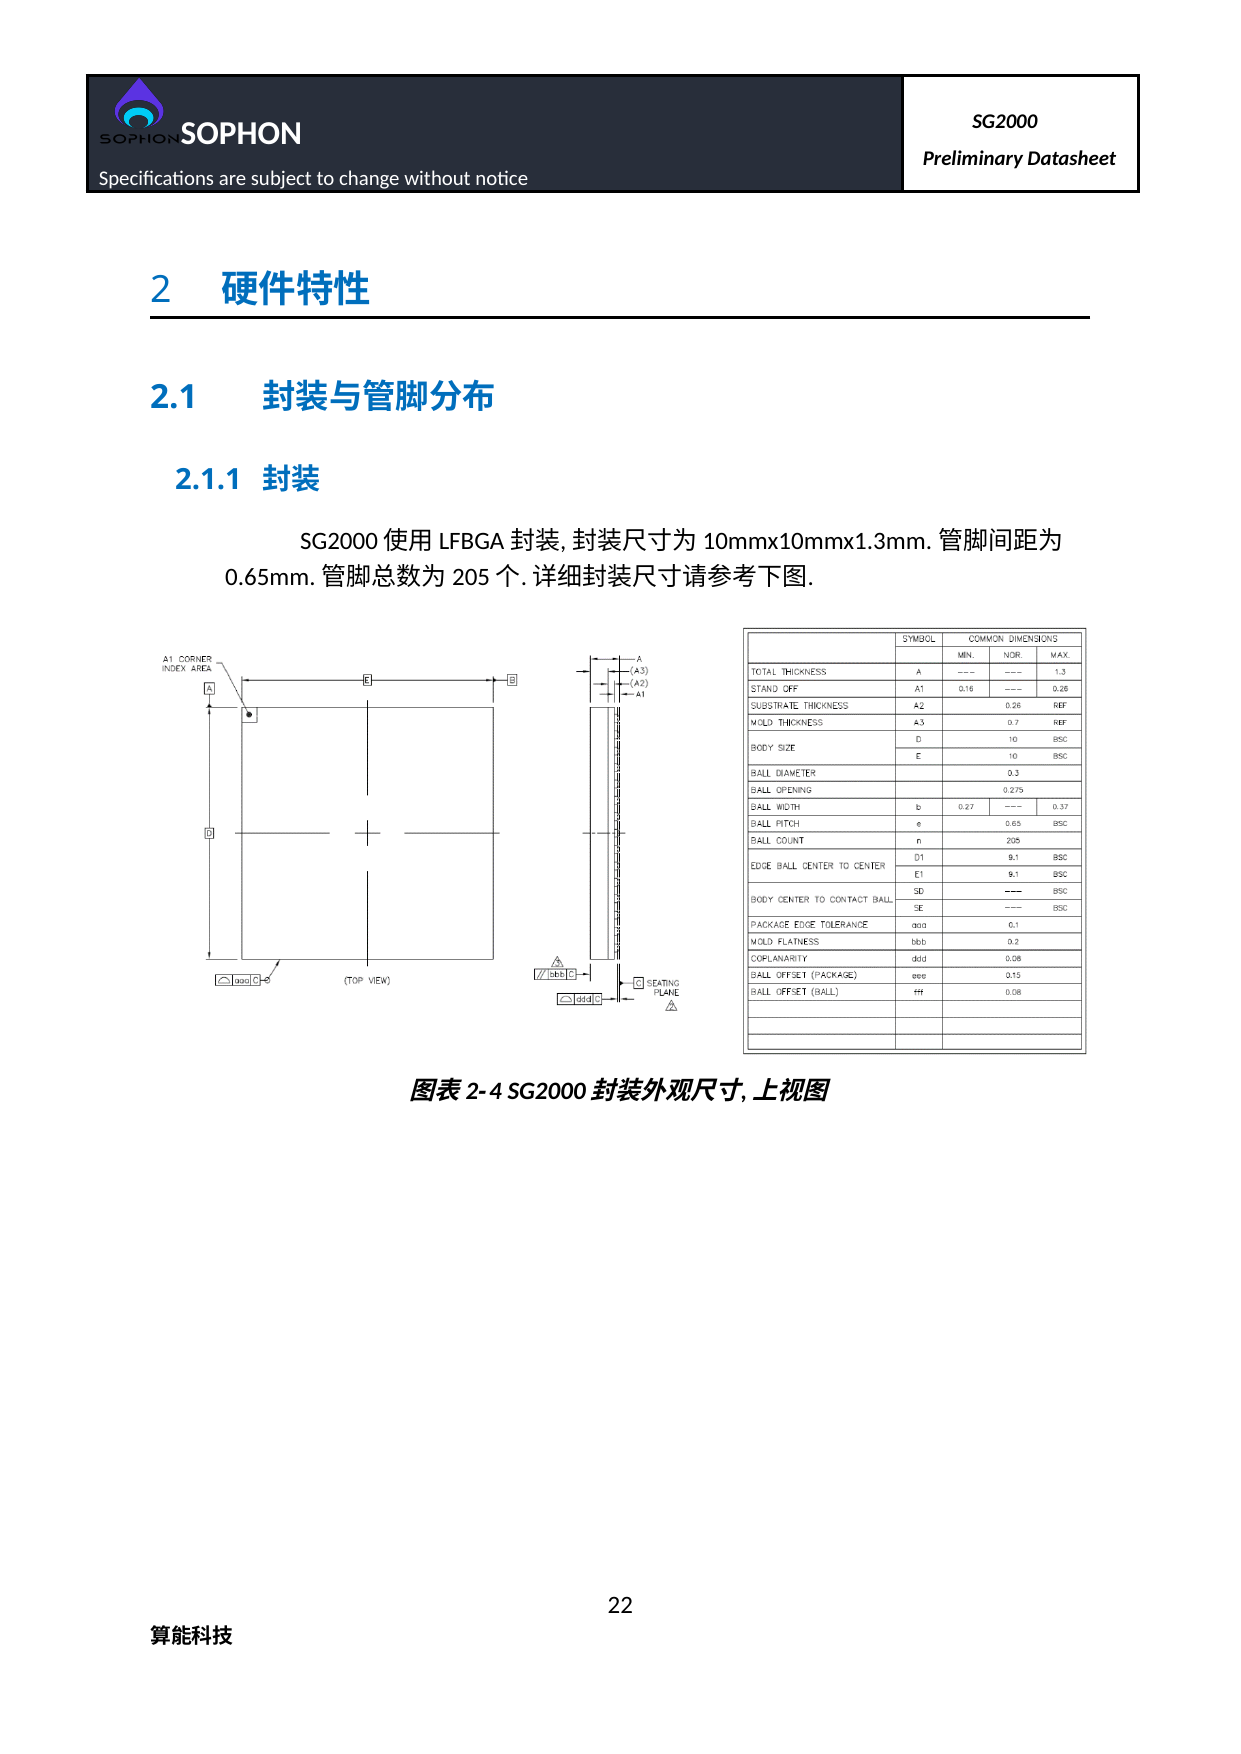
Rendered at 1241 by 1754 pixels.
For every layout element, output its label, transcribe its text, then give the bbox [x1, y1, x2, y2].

subtitle 封装 [175, 455, 1065, 498]
text SG2000使用 LFBGA 封装, 封装尺寸为 10mmx10mmx1.3mm. 管脚间距为 0.65mm. 管脚总数为 205 个. 详细封装尺寸请参考下图. [225, 521, 1090, 593]
subtitle 硬件特性 [150, 259, 1090, 316]
picture [150, 623, 1090, 1059]
picture [98, 77, 181, 145]
subtitle 封装与管脚分布 [150, 370, 1090, 418]
